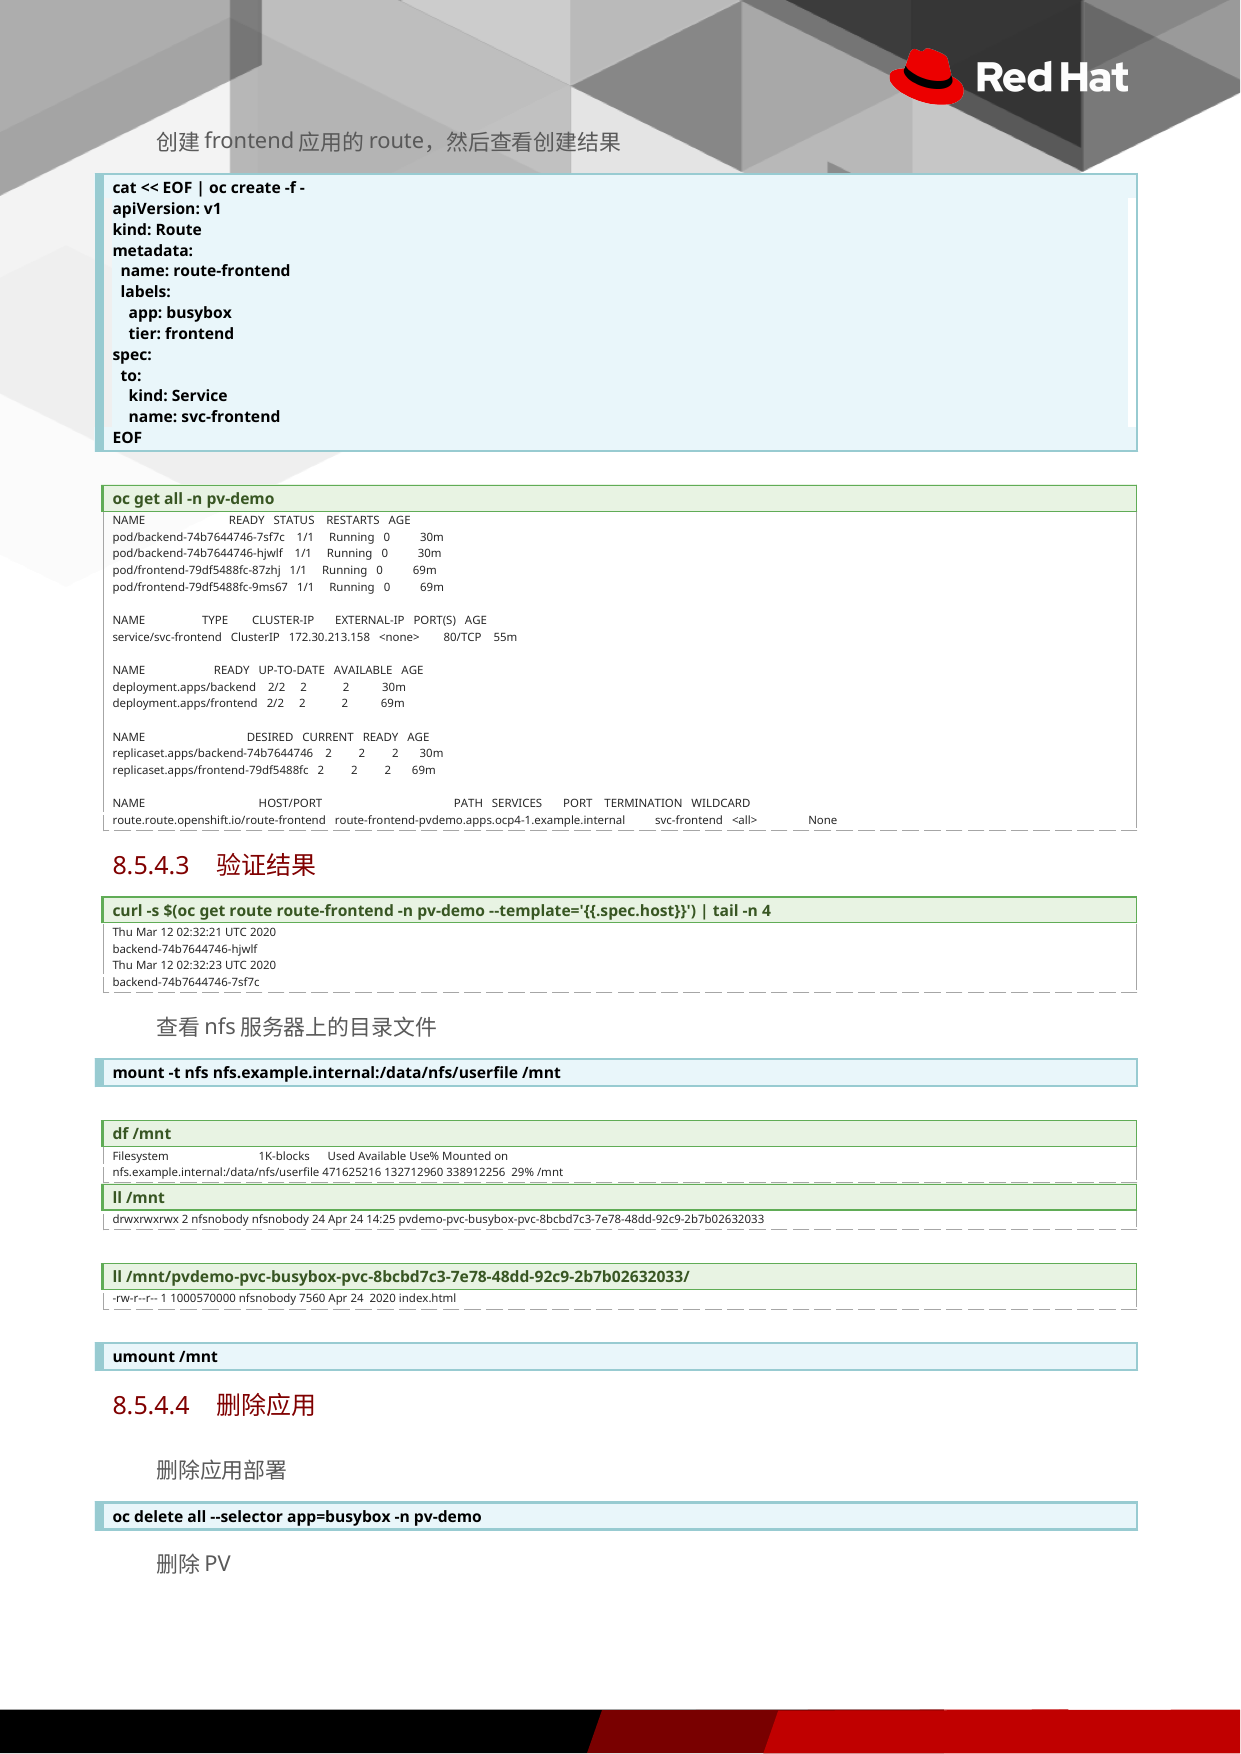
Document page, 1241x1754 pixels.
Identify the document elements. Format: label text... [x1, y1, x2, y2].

text service/svc-frontend ClusterIP 172.30.213.158 <none> 80/TCP 55m [112, 628, 1128, 645]
text NAME HOST/PORT PATH SERVICES PORT TERMINATION WILDCARD [112, 795, 1128, 812]
text backend-74b7644746-7sf7c [103, 973, 1137, 993]
text ll /mnt [104, 1185, 1136, 1209]
text NAME TYPE CLUSTER-IP EXTERNAL-IP PORT(S) AGE [112, 612, 1128, 628]
text -rw-r--r-- 1 1000570000 nfsnobody 7560 Apr 24 2020 index.html [103, 1290, 1137, 1310]
text cat << EOF | oc create -f - [104, 175, 1136, 198]
text route.route.openshift.io/route-frontend route-frontend-pvdemo.apps.ocp4-1.example.internal svc-frontend <all> None [103, 812, 1137, 831]
text Thu Mar 12 02:32:23 UTC 2020 [112, 957, 1128, 973]
text curl -s $(oc get route route-frontend -n pv-demo --template='{{.spec.host}}') | tail -n 4 [104, 898, 1136, 922]
text kind: Route [112, 219, 1128, 239]
text NAME DESIRED CURRENT READY AGE [112, 728, 1128, 745]
text replicaset.apps/frontend-79df5488fc 2 2 2 69m [112, 762, 1128, 778]
text to: [112, 364, 1128, 385]
text deployment.apps/frontend 2/2 2 2 69m [112, 695, 1128, 712]
text backend-74b7644746-hjwlf [112, 940, 1128, 957]
text df /mnt [104, 1121, 1136, 1146]
text NAME READY UP-TO-DATE AVAILABLE AGE [112, 662, 1128, 678]
text app: busybox [112, 302, 1128, 323]
text NAME READY STATUS RESTARTS AGE [112, 512, 1128, 528]
text tier: frontend [112, 323, 1128, 344]
text Thu Mar 12 02:32:21 UTC 2020 [112, 923, 1128, 940]
text ll /mnt/pvdemo-pvc-busybox-pvc-8bcbd7c3-7e78-48dd-92c9-2b7b02632033/ [104, 1264, 1136, 1289]
text pod/frontend-79df5488fc-9ms67 1/1 Running 0 69m [112, 578, 1128, 595]
text metadata: [112, 239, 1128, 260]
text umount /mnt [104, 1344, 1136, 1369]
text drwxrwxrwx 2 nfsnobody nfsnobody 24 Apr 24 14:25 pvdemo-pvc-busybox-pvc-8bcbd7c3-7e78-48dd-92c9-2b7b02632033 [103, 1211, 1137, 1230]
text deployment.apps/backend 2/2 2 2 30m [112, 678, 1128, 695]
text pod/backend-74b7644746-7sf7c 1/1 Running 0 30m [112, 528, 1128, 545]
text spec: [112, 344, 1128, 364]
text 查看nfs服务器上的目录文件 [112, 1009, 1128, 1042]
text pod/frontend-79df5488fc-87zhj 1/1 Running 0 69m [112, 562, 1128, 578]
text EOF [104, 423, 1136, 450]
text name: route-frontend [112, 260, 1128, 281]
text 删除PV [112, 1547, 1128, 1579]
text name: svc-frontend [112, 406, 1128, 423]
text 删除应用部署 [112, 1453, 1128, 1485]
text apiVersion: v1 [112, 198, 1128, 219]
subtitle 删除应用 [112, 1371, 1128, 1436]
text 创建frontend应用的route，然后查看创建结果 [112, 124, 1128, 157]
text replicaset.apps/backend-74b7644746 2 2 2 30m [112, 745, 1128, 762]
subtitle 验证结果 [112, 831, 1128, 896]
text pod/backend-74b7644746-hjwlf 1/1 Running 0 30m [112, 545, 1128, 562]
text oc get all -n pv-demo [104, 486, 1136, 511]
text Filesystem 1K-blocks Used Available Use% Mounted on [112, 1147, 1128, 1164]
text kind: Service [112, 385, 1128, 406]
text oc delete all --selector app=busybox -n pv-demo [104, 1504, 1136, 1528]
picture [889, 48, 1128, 105]
text nfs.example.internal:/data/nfs/userfile 471625216 132712960 338912256 29% /mnt [103, 1164, 1137, 1183]
text labels: [112, 281, 1128, 302]
text mount -t nfs nfs.example.internal:/data/nfs/userfile /mnt [104, 1060, 1136, 1085]
